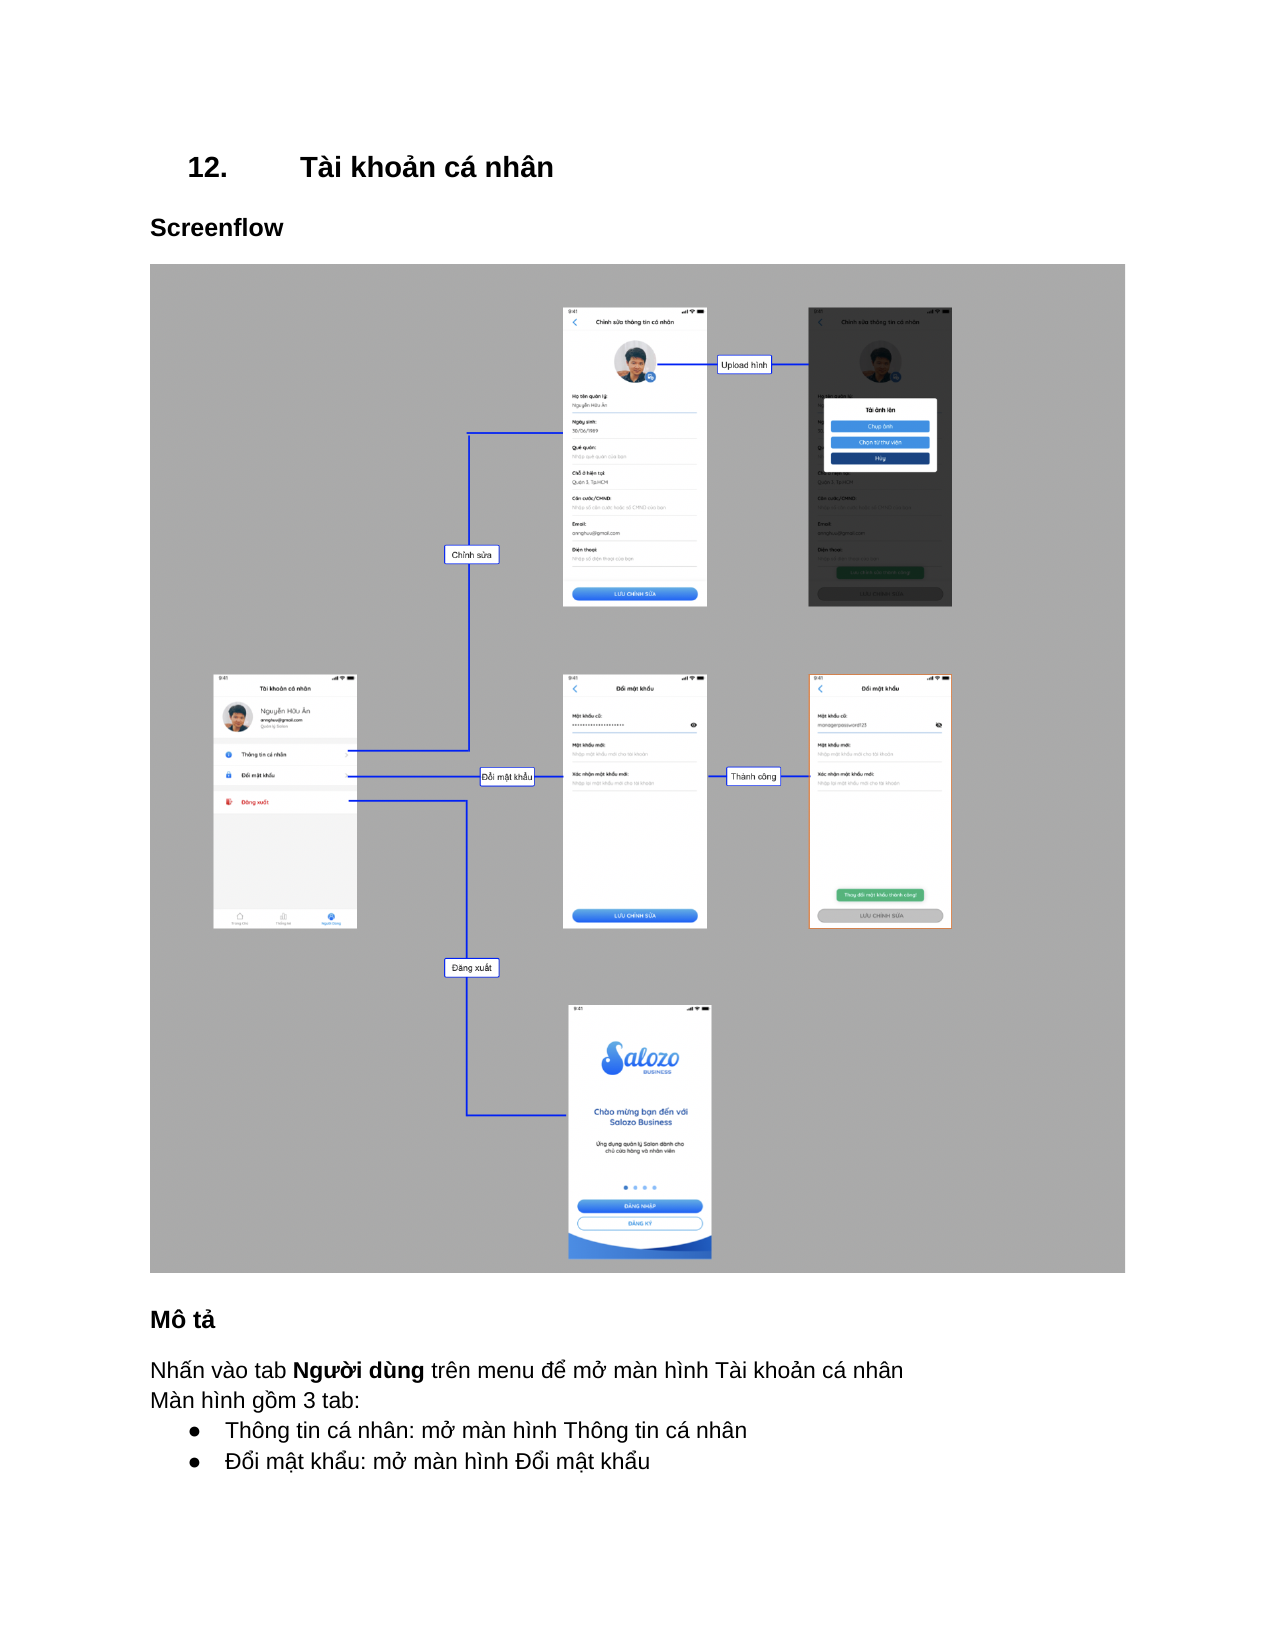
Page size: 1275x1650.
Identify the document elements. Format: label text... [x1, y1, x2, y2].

list Thông tin cá nhân: mở màn hình Thông tin cá nhân [187, 1417, 1125, 1444]
list Đổi mật khẩu: mở màn hình Đổi mật khẩu [187, 1448, 1125, 1474]
subtitle Screenflow [150, 213, 1125, 241]
subtitle Mô tả [150, 1306, 1125, 1334]
subtitle Tài khoản cá nhân [187, 150, 1125, 183]
text Nhấn vào tab Người dùng trên menu để mở màn hình Tài khoản cá nhân [150, 1357, 1125, 1383]
text Màn hình gồm 3 tab: [150, 1387, 1125, 1413]
picture [150, 264, 1125, 1273]
